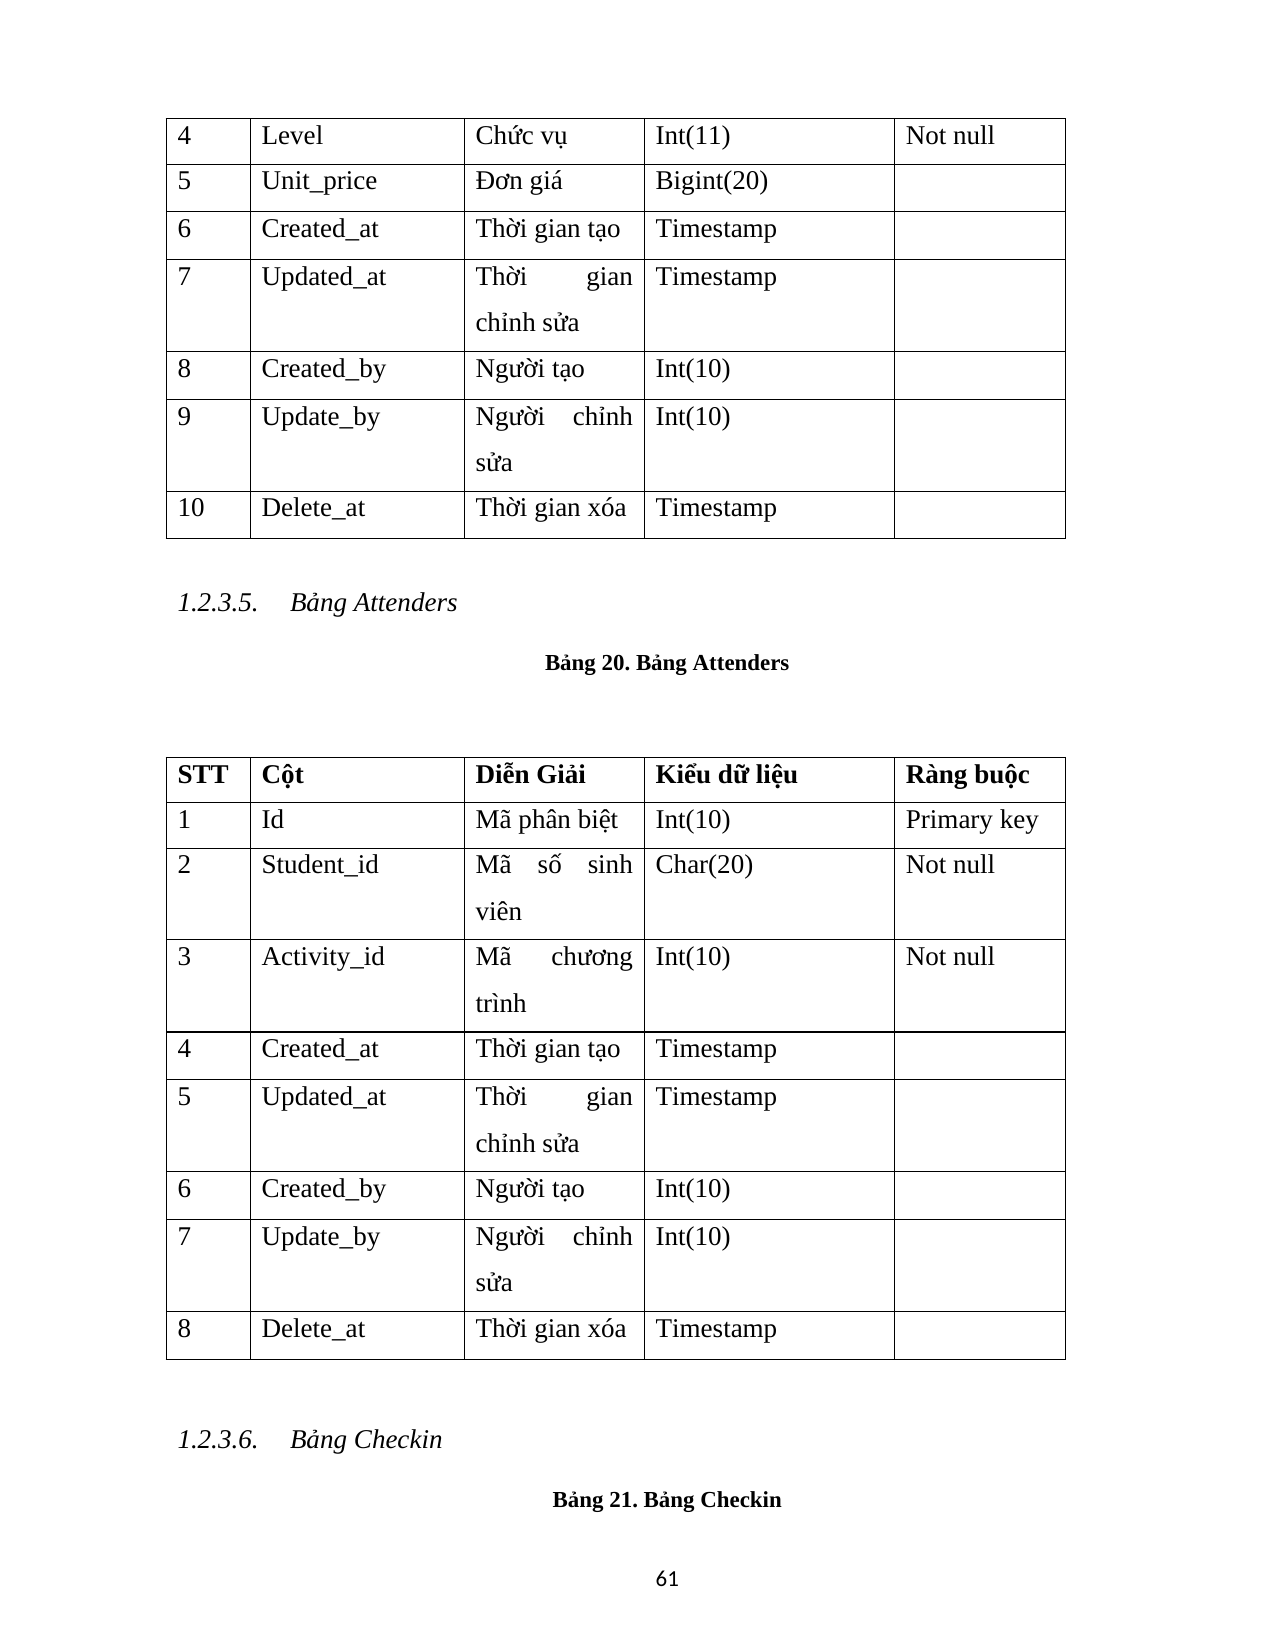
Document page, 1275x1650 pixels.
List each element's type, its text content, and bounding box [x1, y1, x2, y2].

table_cell [895, 260, 1065, 351]
table_cell Update_by [251, 400, 464, 491]
table_cell Timestamp [645, 492, 894, 538]
table_cell Thời gian xóa [465, 492, 644, 538]
table_header Kiểu dữ liệu [645, 758, 894, 802]
table_cell [895, 400, 1065, 491]
table_cell Student_id [251, 849, 464, 939]
table_cell Người tạo [465, 352, 644, 398]
table_cell Bigint(20) [645, 165, 894, 211]
table_cell Timestamp [645, 1080, 894, 1171]
table_cell Timestamp [645, 260, 894, 351]
table_cell 5 [167, 1080, 250, 1171]
table_cell Mã chương trình [465, 940, 644, 1031]
table_cell Thời gian tạo [465, 212, 644, 259]
list Bảng Attenders [177, 586, 1157, 617]
table_cell Người chỉnh sửa [465, 1220, 644, 1311]
table_cell [895, 1312, 1065, 1358]
table_cell [895, 1172, 1065, 1219]
table_cell [895, 1080, 1065, 1171]
table_cell 10 [167, 492, 250, 538]
table_cell Người chỉnh sửa [465, 400, 644, 491]
table_cell [895, 212, 1065, 259]
table_cell Thời gian chỉnh sửa [465, 1080, 644, 1171]
table_cell Int(10) [645, 352, 894, 398]
table_cell 9 [167, 400, 250, 491]
table_cell 7 [167, 260, 250, 351]
table_header Diễn Giải [465, 758, 644, 802]
table_cell [895, 352, 1065, 398]
table_cell 6 [167, 212, 250, 259]
table_cell Timestamp [645, 1033, 894, 1079]
table_cell Int(10) [645, 803, 894, 847]
table_cell Int(10) [645, 940, 894, 1031]
table_cell [895, 492, 1065, 538]
table_cell Int(10) [645, 1220, 894, 1311]
table_cell 8 [167, 1312, 250, 1358]
table_header Cột [251, 758, 464, 802]
table_cell Delete_at [251, 1312, 464, 1358]
table_cell Timestamp [645, 212, 894, 259]
table_cell [895, 1220, 1065, 1311]
table_cell Người tạo [465, 1172, 644, 1219]
table_cell Primary key [895, 803, 1065, 847]
table_cell Timestamp [645, 1312, 894, 1358]
table_cell Created_by [251, 1172, 464, 1219]
table_cell Int(10) [645, 400, 894, 491]
table_cell Activity_id [251, 940, 464, 1031]
table_cell 6 [167, 1172, 250, 1219]
table_cell Id [251, 803, 464, 847]
table_cell Thời gian tạo [465, 1033, 644, 1079]
table_cell Đơn giá [465, 165, 644, 211]
table_cell Update_by [251, 1220, 464, 1311]
table_cell Not null [895, 119, 1065, 163]
table_cell Not null [895, 940, 1065, 1031]
table_cell Level [251, 119, 464, 163]
table_cell Thời gian chỉnh sửa [465, 260, 644, 351]
list Bảng Checkin [177, 1423, 1157, 1454]
table_cell 8 [167, 352, 250, 398]
table_cell [895, 1033, 1065, 1079]
table_cell Updated_at [251, 1080, 464, 1171]
table_header STT [167, 758, 250, 802]
table_cell Created_at [251, 212, 464, 259]
table_cell Delete_at [251, 492, 464, 538]
table_cell Thời gian xóa [465, 1312, 644, 1358]
table_cell Int(10) [645, 1172, 894, 1219]
table_cell 7 [167, 1220, 250, 1311]
table_cell Char(20) [645, 849, 894, 939]
table_cell 1 [167, 803, 250, 847]
table_cell Unit_price [251, 165, 464, 211]
table_cell 4 [167, 1033, 250, 1079]
table_cell [895, 165, 1065, 211]
table_cell Not null [895, 849, 1065, 939]
table_cell 4 [167, 119, 250, 163]
table_cell 2 [167, 849, 250, 939]
table_cell Chức vụ [465, 119, 644, 163]
table_cell Mã số sinh viên [465, 849, 644, 939]
table_header Ràng buộc [895, 758, 1065, 802]
table_cell Int(11) [645, 119, 894, 163]
table_cell Created_at [251, 1033, 464, 1079]
table_cell Updated_at [251, 260, 464, 351]
table_cell 5 [167, 165, 250, 211]
table_cell Mã phân biệt [465, 803, 644, 847]
table_cell Created_by [251, 352, 464, 398]
table_cell 3 [167, 940, 250, 1031]
